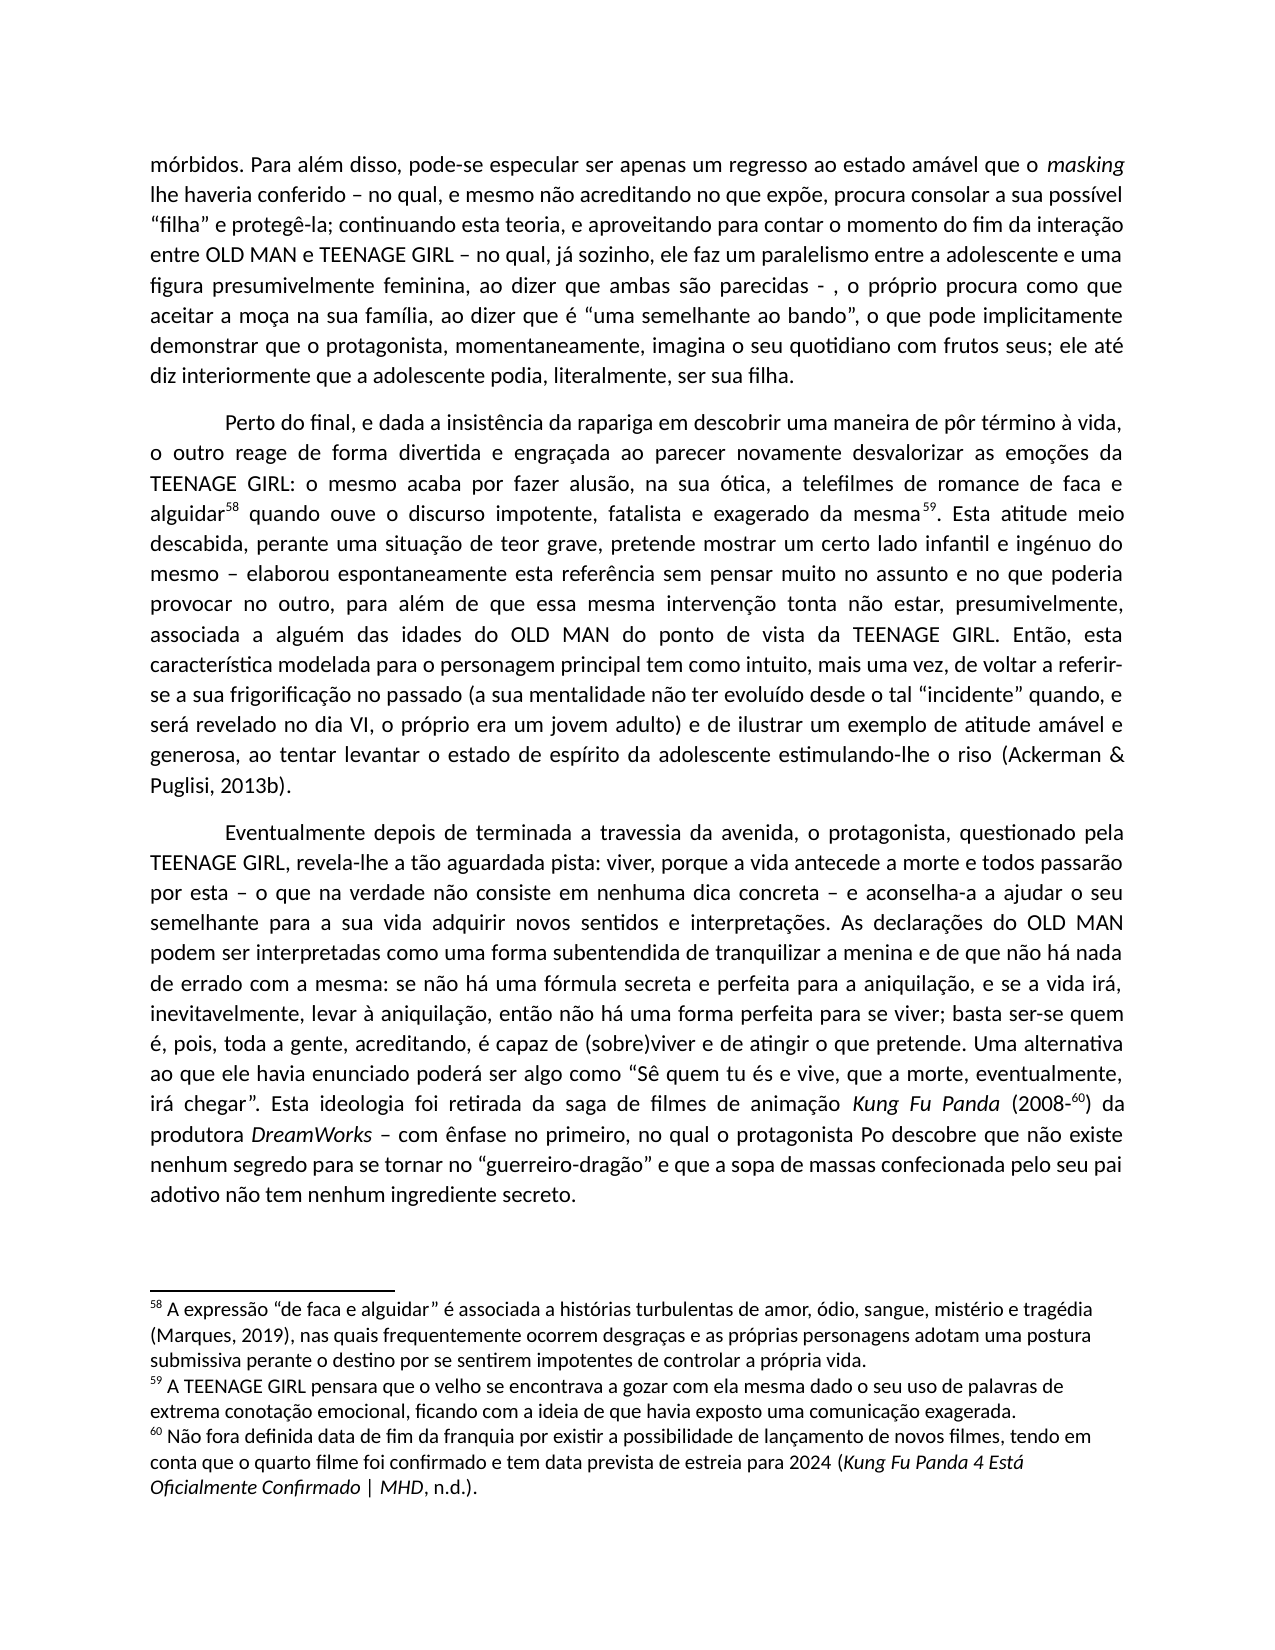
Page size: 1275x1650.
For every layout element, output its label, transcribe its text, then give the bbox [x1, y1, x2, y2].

text Perto do final, e dada a insistência da rapariga em descobrir uma maneira de pôr término à vida, o outro reage de forma divertida e engraçada ao parecer novamente desvalorizar as emoções da TEENAGE GIRL: o mesmo acaba por fazer alusão, na sua ótica, a telefilmes de romance de faca e alguidar quando ouve o discurso impotente, fatalista e exagerado da mesma. Esta atitude meio descabida, perante uma situação de teor grave, pretende mostrar um certo lado infantil e ingénuo do mesmo – elaborou espontaneamente esta referência sem pensar muito no assunto e no que poderia provocar no outro, para além de que essa mesma intervenção tonta não estar, presumivelmente, associada a alguém das idades do OLD MAN do ponto de vista da TEENAGE GIRL. Então, esta característica modelada para o personagem principal tem como intuito, mais uma vez, de voltar a referir-se a sua frigorificação no passado (a sua mentalidade não ter evoluído desde o tal “incidente” quando, e será revelado no dia VI, o próprio era um jovem adulto) e de ilustrar um exemplo de atitude amável e generosa, ao tentar levantar o estado de espírito da adolescente estimulando-lhe o riso . [150, 408, 1125, 799]
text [150, 150, 1125, 389]
text Eventualmente depois de terminada a travessia da avenida, o protagonista, questionado pela TEENAGE GIRL, revela-lhe a tão aguardada pista: viver, porque a vida antecede a morte e todos passarão por esta – o que na verdade não consiste em nenhuma dica concreta – e aconselha-a a ajudar o seu semelhante para a sua vida adquirir novos sentidos e interpretações. As declarações do OLD MAN podem ser interpretadas como uma forma subentendida de tranquilizar a menina e de que não há nada de errado com a mesma: se não há uma fórmula secreta e perfeita para a aniquilação, e se a vida irá, inevitavelmente, levar à aniquilação, então não há uma forma perfeita para se viver; basta ser-se quem é, pois, toda a gente, acreditando, é capaz de (sobre)viver e de atingir o que pretende. Uma alternativa ao que ele havia enunciado poderá ser algo como “Sê quem tu és e vive, que a morte, eventualmente, irá chegar”. Esta ideologia foi retirada da saga de filmes de animação Kung Fu Panda (2008-) da produtora DreamWorks – com ênfase no primeiro, no qual o protagonista Po descobre que não existe nenhum segredo para se tornar no “guerreiro-dragão” e que a sopa de massas confecionada pelo seu pai adotivo não tem nenhum ingrediente secreto. [150, 818, 1125, 1208]
